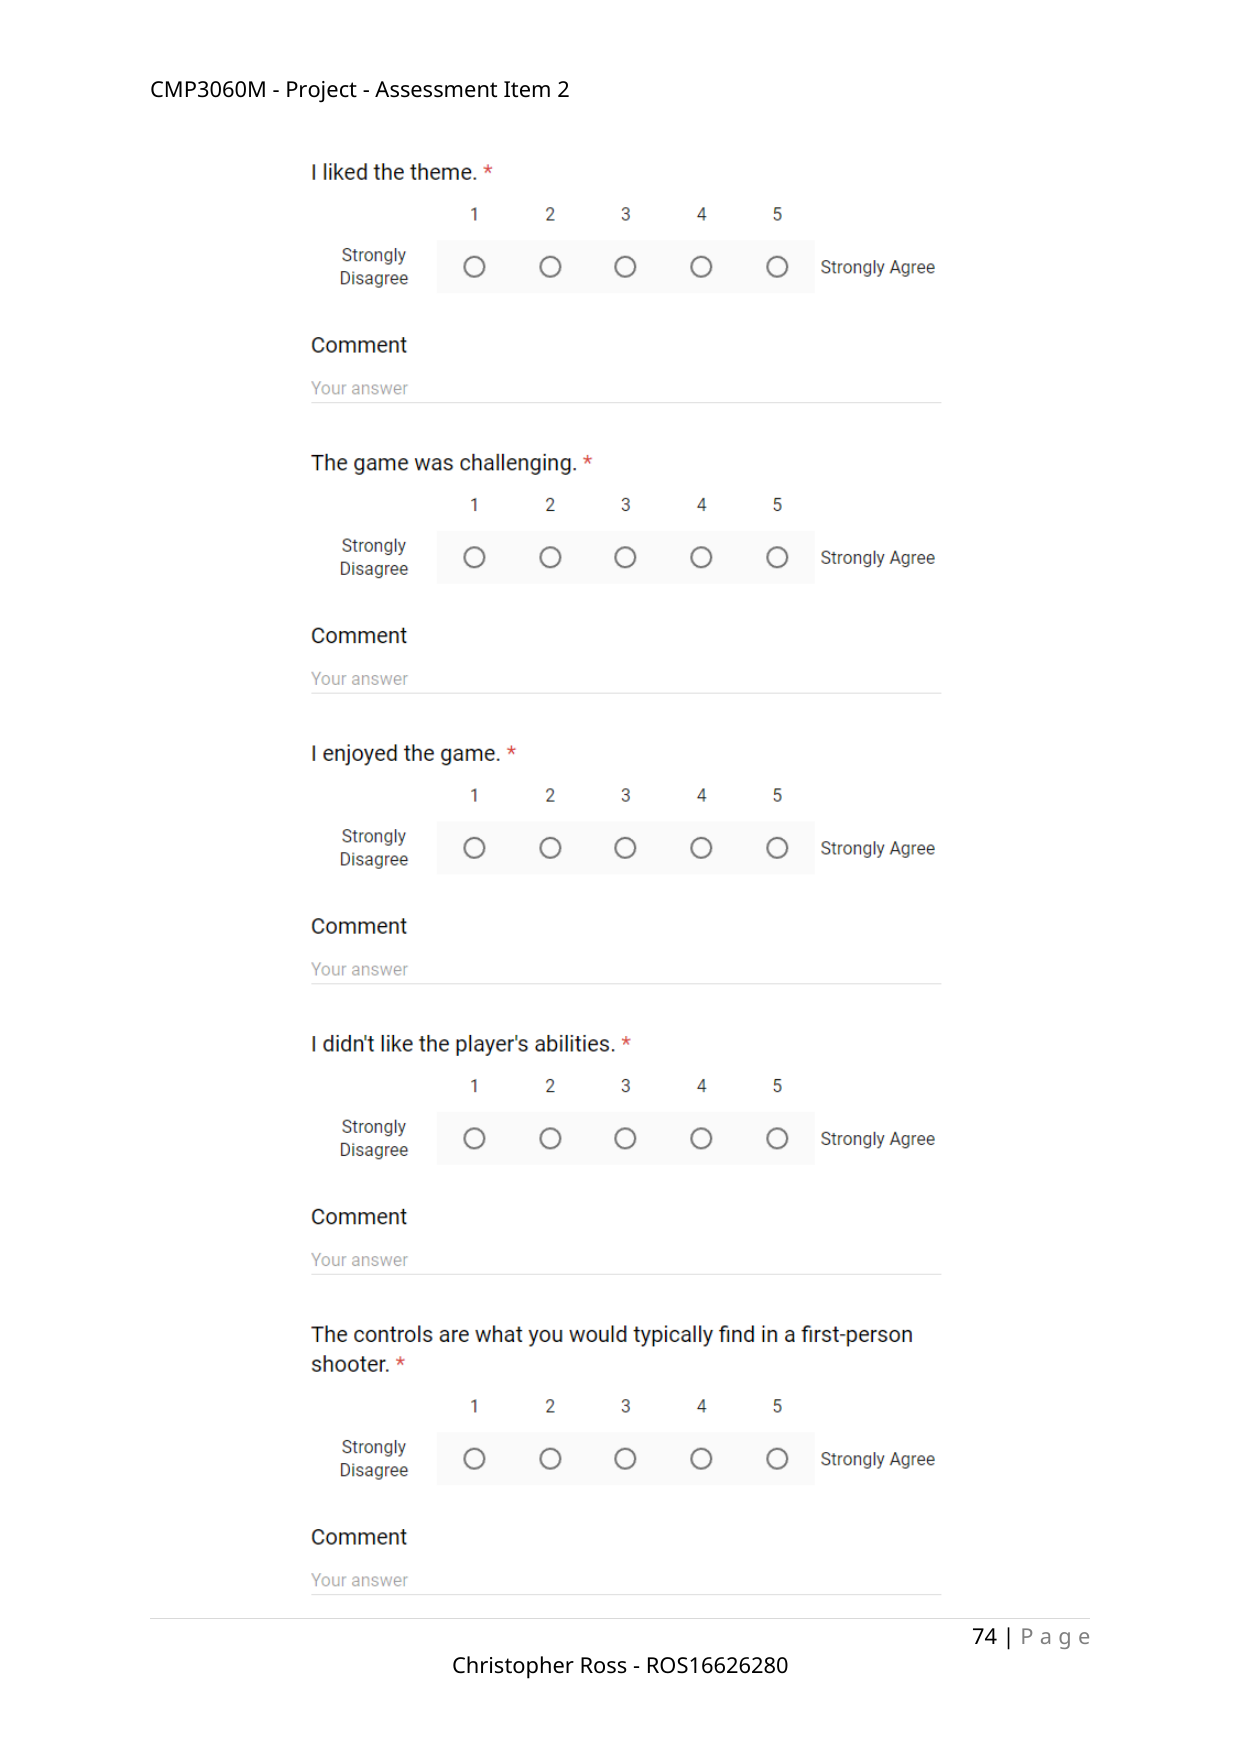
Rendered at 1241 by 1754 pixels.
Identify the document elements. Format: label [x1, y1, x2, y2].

picture [274, 150, 967, 1599]
